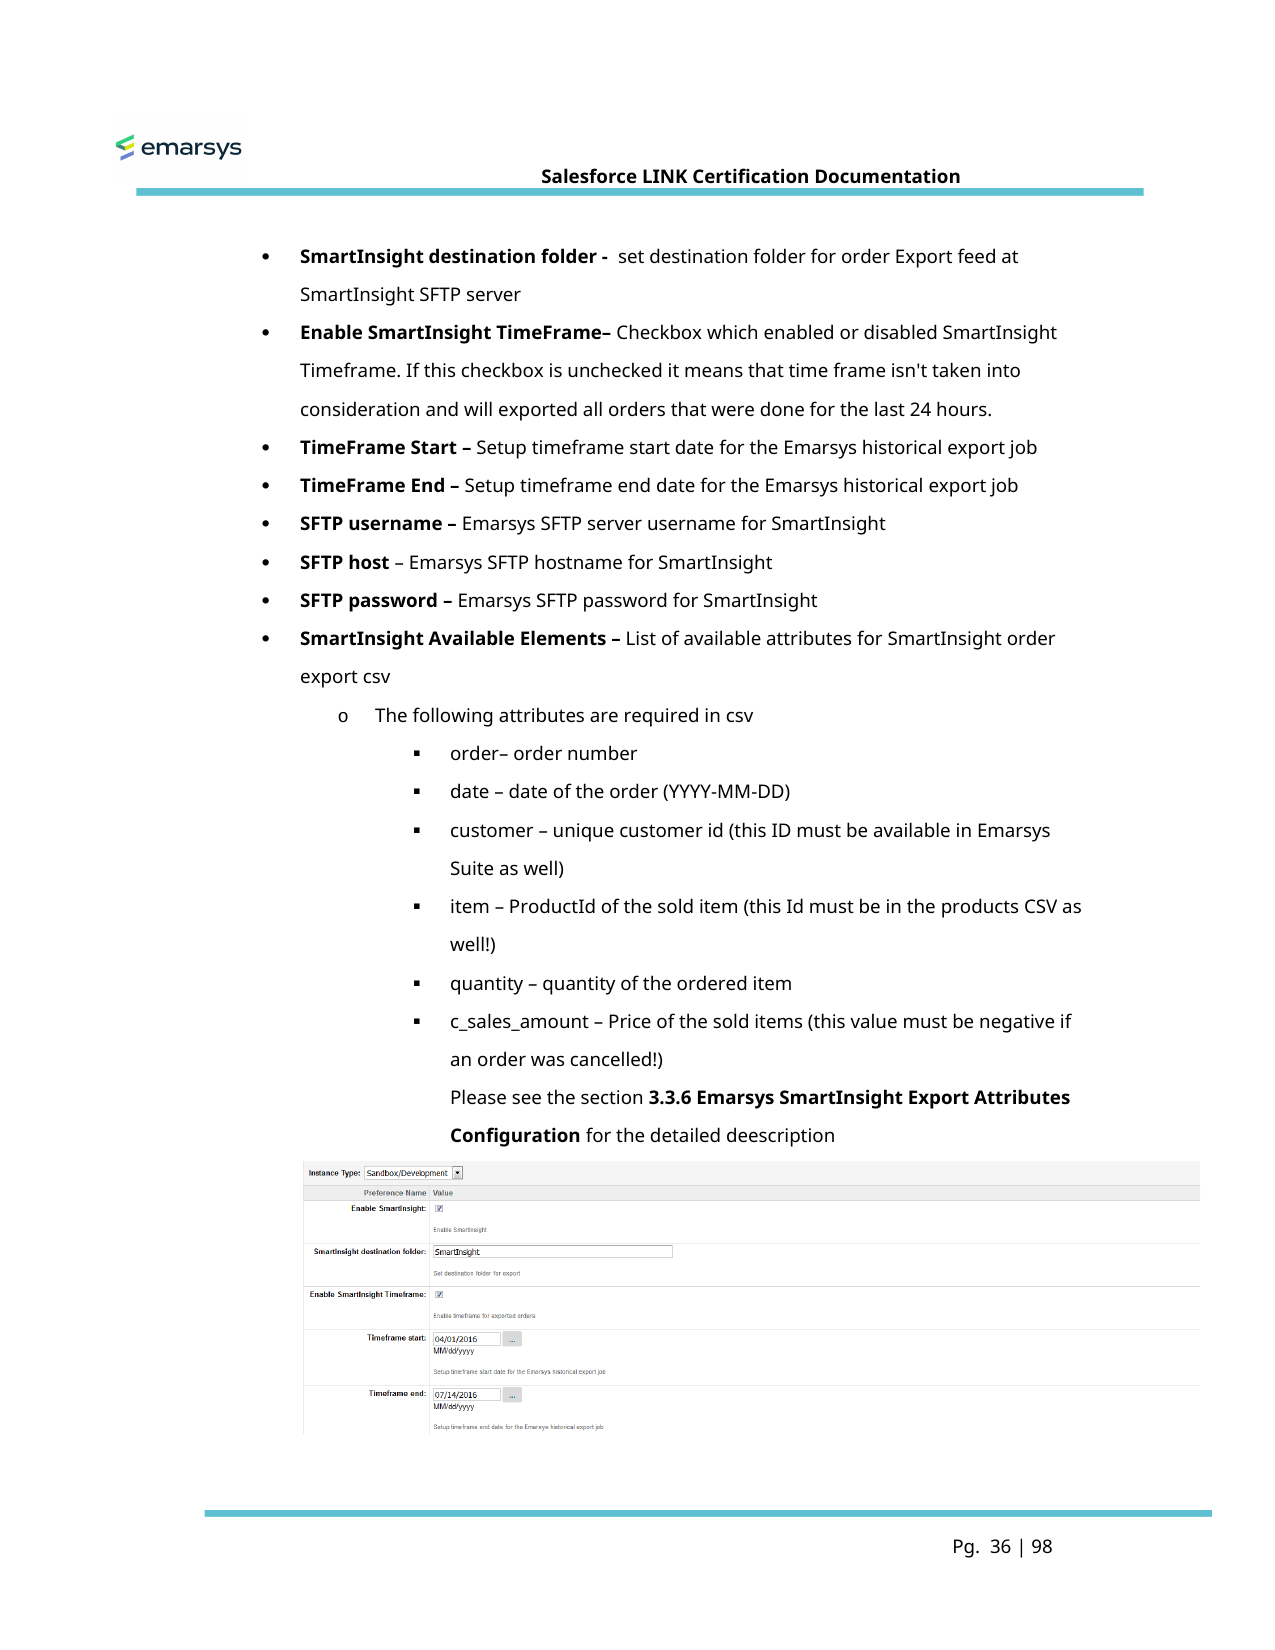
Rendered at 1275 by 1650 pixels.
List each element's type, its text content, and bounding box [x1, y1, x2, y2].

list order– order number [412, 740, 1087, 766]
list Enable SmartInsight TimeFrame– Checkbox which enabled or disabled SmartInsight Timeframe. If this checkbox is unchecked it means that time frame isn't taken into consideration and will exported all orders that were done for the last 24 hours. [262, 319, 1087, 422]
picture [300, 1161, 1200, 1434]
list The following attributes are required in csv [337, 702, 1087, 728]
list SmartInsight destination folder - set destination folder for order Export feed at SmartInsight SFTP server [262, 243, 1087, 307]
list item – ProductId of the sold item (this Id must be in the products CSV as well!) [412, 893, 1087, 957]
list quantity – quantity of the ordered item [412, 970, 1087, 995]
picture [113, 111, 244, 184]
list SFTP username – Emarsys SFTP server username for SmartInsight [262, 511, 1087, 536]
list SFTP password – Emarsys SFTP password for SmartInsight [262, 587, 1087, 613]
picture [204, 1510, 1212, 1517]
list TimeFrame End – Setup timeframe end date for the Emarsys historical export job [262, 472, 1087, 498]
list SmartInsight Available Elements – List of available attributes for SmartInsight order export csv [262, 625, 1087, 689]
list date – date of the order (YYYY-MM-DD) [412, 779, 1087, 804]
list TimeFrame Start – Setup timeframe start date for the Emarsys historical export job [262, 434, 1087, 460]
list SFTP host – Emarsys SFTP hostname for SmartInsight [262, 549, 1087, 574]
list c_sales_amount – Price of the sold items (this value must be negative if an order was cancelled!) [412, 1008, 1087, 1072]
picture [136, 188, 1144, 196]
list customer – unique customer id (this ID must be available in Emarsys Suite as well) [412, 817, 1087, 881]
text Please see the section 3.3.6 Emarsys SmartInsight Export Attributes Configuration for the detailed deescription [450, 1084, 1087, 1148]
